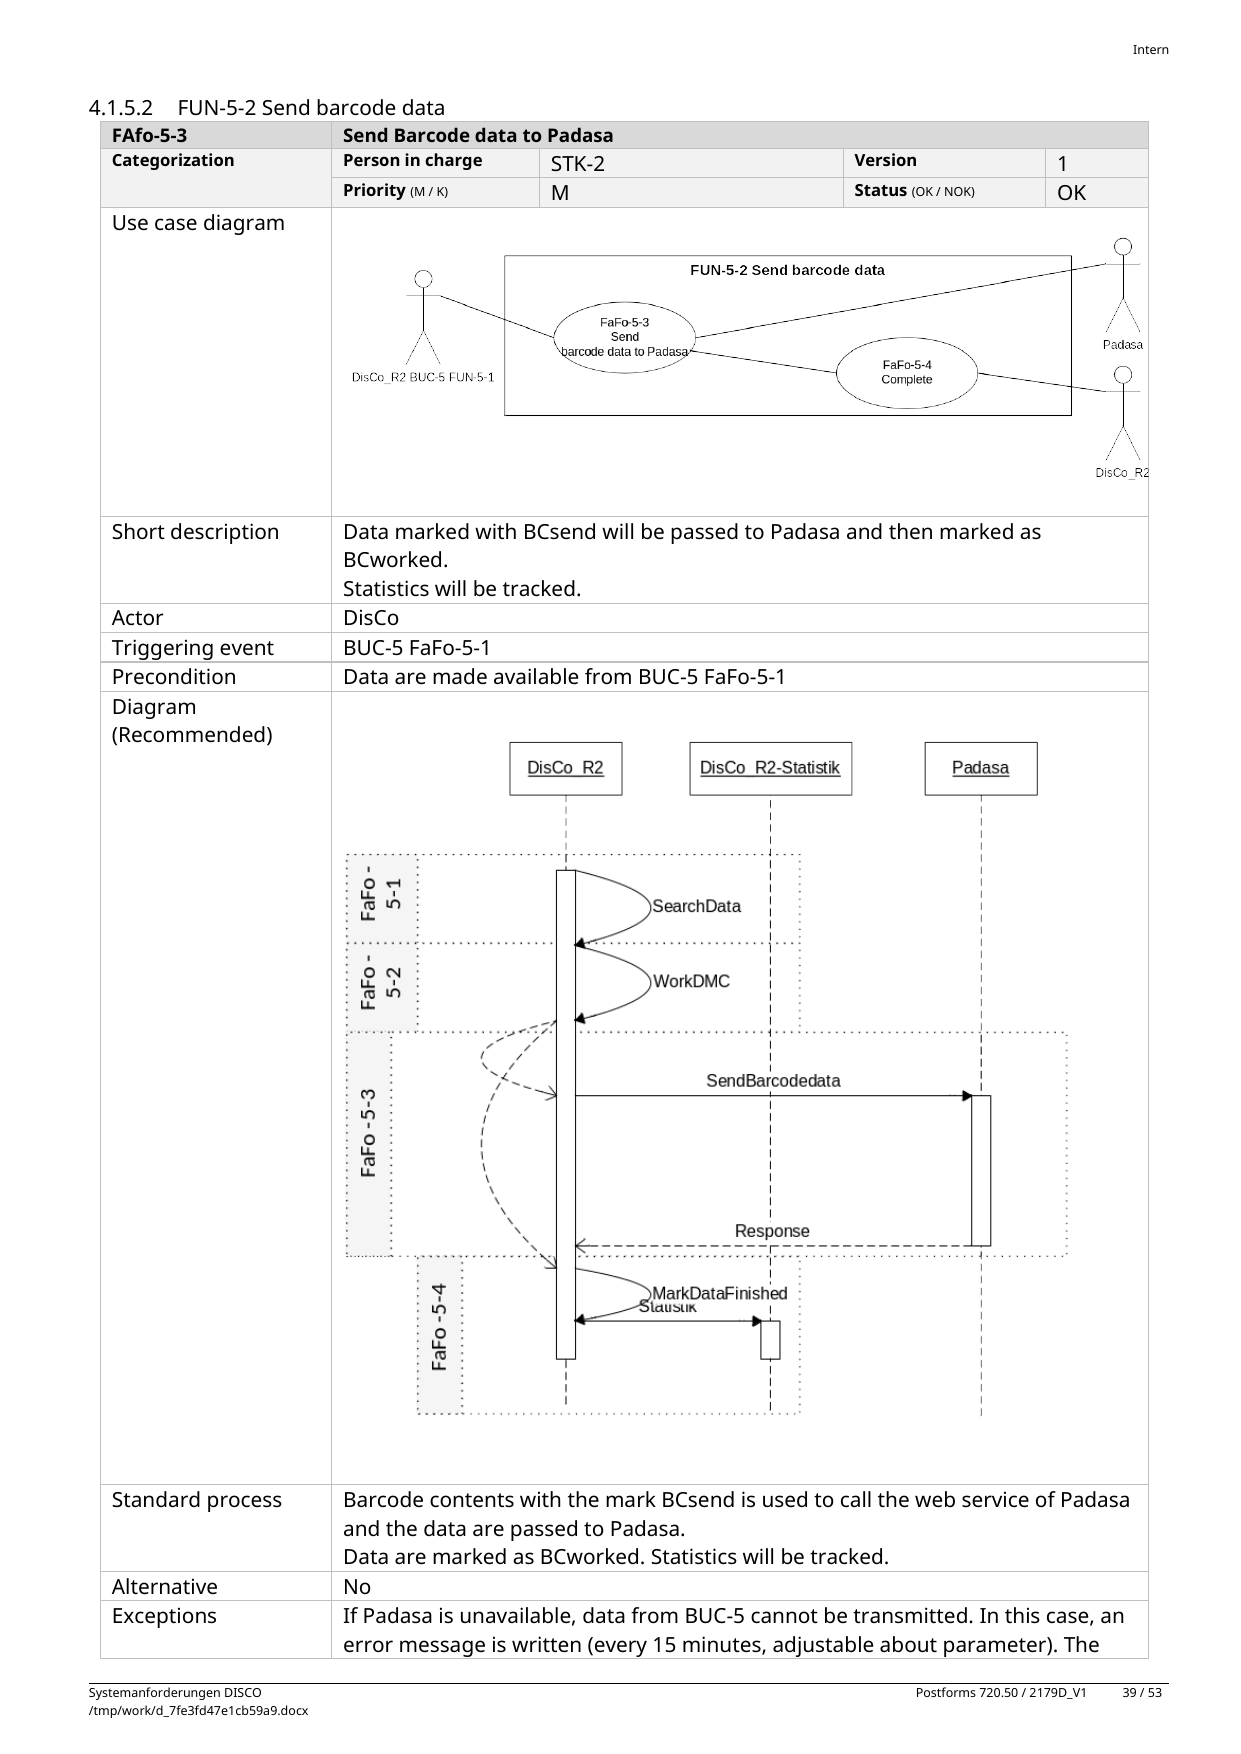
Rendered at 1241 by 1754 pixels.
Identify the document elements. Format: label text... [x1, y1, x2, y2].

table_cell Precondition [101, 663, 331, 691]
table_cell Version [844, 149, 1045, 177]
table_cell Exceptions [101, 1601, 331, 1658]
table_cell Status (OK / NOK) [844, 178, 1045, 207]
table_cell M [540, 178, 843, 207]
table_cell [332, 208, 1148, 516]
table_cell Categorization [101, 149, 331, 207]
table_cell Standard process [101, 1485, 331, 1571]
table_cell DisCo [332, 604, 1148, 632]
table_cell Diagram (Recommended) [101, 692, 331, 1484]
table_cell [332, 1601, 1148, 1658]
table_cell Alternative [101, 1572, 331, 1600]
table_header FAfo-5-3 [101, 122, 331, 148]
table_cell [332, 692, 1148, 1484]
table_cell Data marked with BCsend will be passed to Padasa and then marked as BCworked. Statistics will be tracked. [332, 517, 1148, 602]
table_cell OK [1046, 178, 1148, 207]
table_cell Use case diagram [101, 208, 331, 516]
table_cell 1 [1046, 149, 1148, 177]
table_cell No [332, 1572, 1148, 1600]
table_cell Priority (M / K) [332, 178, 539, 207]
table_cell Barcode contents with the mark BCsend is used to call the web service of Padasa and the data are passed to Padasa. Data are marked as BCworked. Statistics will be tracked. [332, 1485, 1148, 1571]
subtitle FUN-5-2 Send barcode data [89, 93, 1169, 121]
table_cell Triggering event [101, 633, 331, 661]
table_cell Data are made available from BUC-5 FaFo-5-1 [332, 663, 1148, 691]
table_cell Person in charge [332, 149, 539, 177]
table_cell Short description [101, 517, 331, 602]
table_cell Actor [101, 604, 331, 632]
table_header Send Barcode data to Padasa [332, 122, 1148, 148]
table_cell BUC-5 FaFo-5-1 [332, 633, 1148, 661]
table_cell STK-2 [540, 149, 843, 177]
